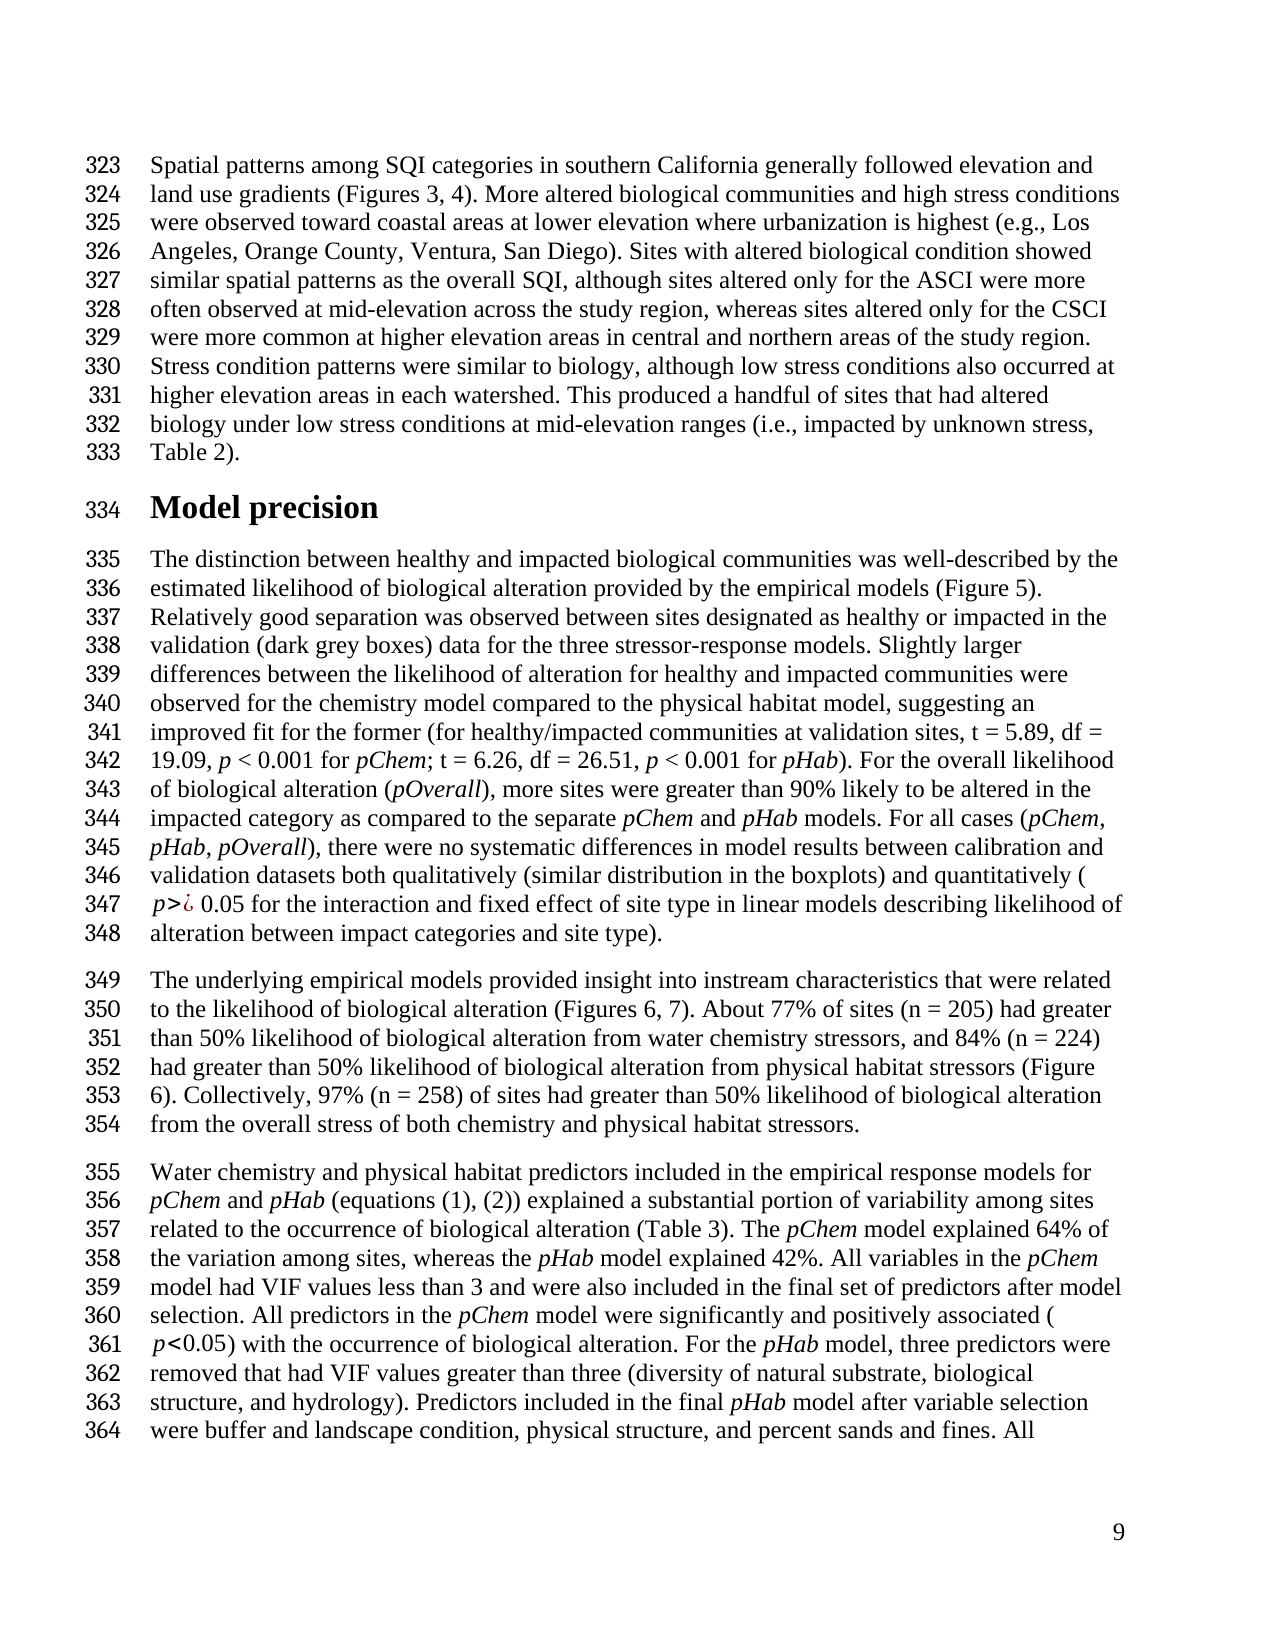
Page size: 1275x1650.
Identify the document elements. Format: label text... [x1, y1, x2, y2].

text The distinction between healthy and impacted biological communities was well-described by the estimated likelihood of biological alteration provided by the empirical models (Figure 5). Relatively good separation was observed between sites designated as healthy or impacted in the validation (dark grey boxes) data for the three stressor-response models. Slightly larger differences between the likelihood of alteration for healthy and impacted communities were observed for the chemistry model compared to the physical habitat model, suggesting an improved fit for the former (for healthy/impacted communities at validation sites, t = 5.89, df = 19.09, p < 0.001 for pChem; t = 6.26, df = 26.51, p < 0.001 for pHab). For the overall likelihood of biological alteration (pOverall), more sites were greater than 90% likely to be altered in the impacted category as compared to the separate pChem and pHab models. For all cases (pChem, pHab, pOverall), there were no systematic differences in model results between calibration and validation datasets both qualitatively (similar distribution in the boxplots) and quantitatively ( 0.05 for the interaction and fixed effect of site type in linear models describing likelihood of alteration between impact categories and site type). [150, 544, 1125, 947]
text Spatial patterns among SQI categories in southern California generally followed elevation and land use gradients (Figures 3, 4). More altered biological communities and high stress conditions were observed toward coastal areas at lower elevation where urbanization is highest (e.g., Los Angeles, Orange County, Ventura, San Diego). Sites with altered biological condition showed similar spatial patterns as the overall SQI, although sites altered only for the ASCI were more often observed at mid-elevation across the study region, whereas sites altered only for the CSCI were more common at higher elevation areas in central and northern areas of the study region. Stress condition patterns were similar to biology, although low stress conditions also occurred at higher elevation areas in each watershed. This produced a handful of sites that had altered biology under low stress conditions at mid-elevation ranges (i.e., impacted by unknown stress, Table 2). [150, 150, 1125, 466]
subtitle Model precision [150, 487, 1125, 525]
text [150, 1157, 1125, 1444]
text The underlying empirical models provided insight into instream characteristics that were related to the likelihood of biological alteration (Figures 6, 7). About 77% of sites (n = 205) had greater than 50% likelihood of biological alteration from water chemistry stressors, and 84% (n = 224) had greater than 50% likelihood of biological alteration from physical habitat stressors (Figure 6). Collectively, 97% (n = 258) of sites had greater than 50% likelihood of biological alteration from the overall stress of both chemistry and physical habitat stressors. [150, 965, 1125, 1138]
